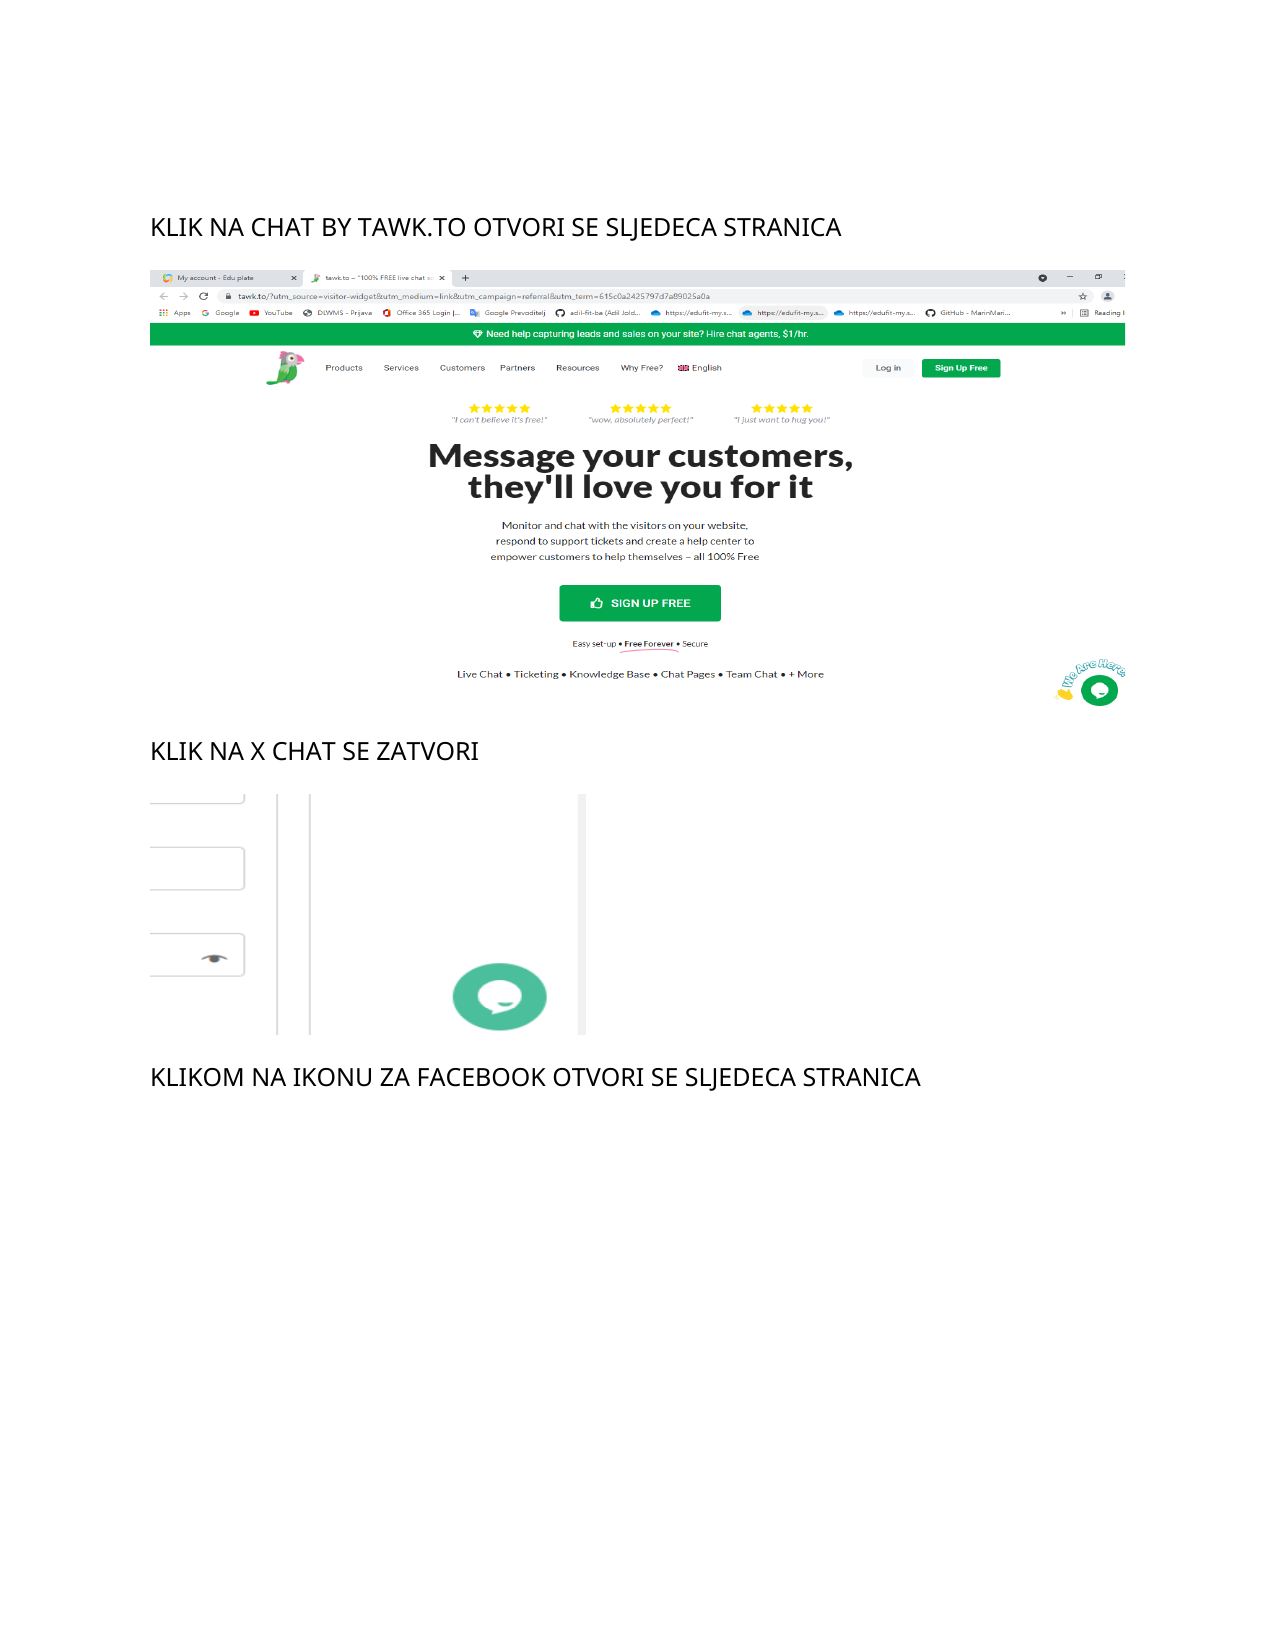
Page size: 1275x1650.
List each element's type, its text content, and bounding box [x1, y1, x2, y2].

text KLIKOM NA IKONU ZA FACEBOOK OTVORI SE SLJEDECA STRANICA [150, 1060, 1125, 1094]
picture [150, 270, 1125, 709]
text KLIK NA CHAT BY TAWK.TO OTVORI SE SLJEDECA STRANICA [150, 210, 1125, 244]
text KLIK NA X CHAT SE ZATVORI [150, 734, 1125, 768]
picture [150, 794, 586, 1035]
